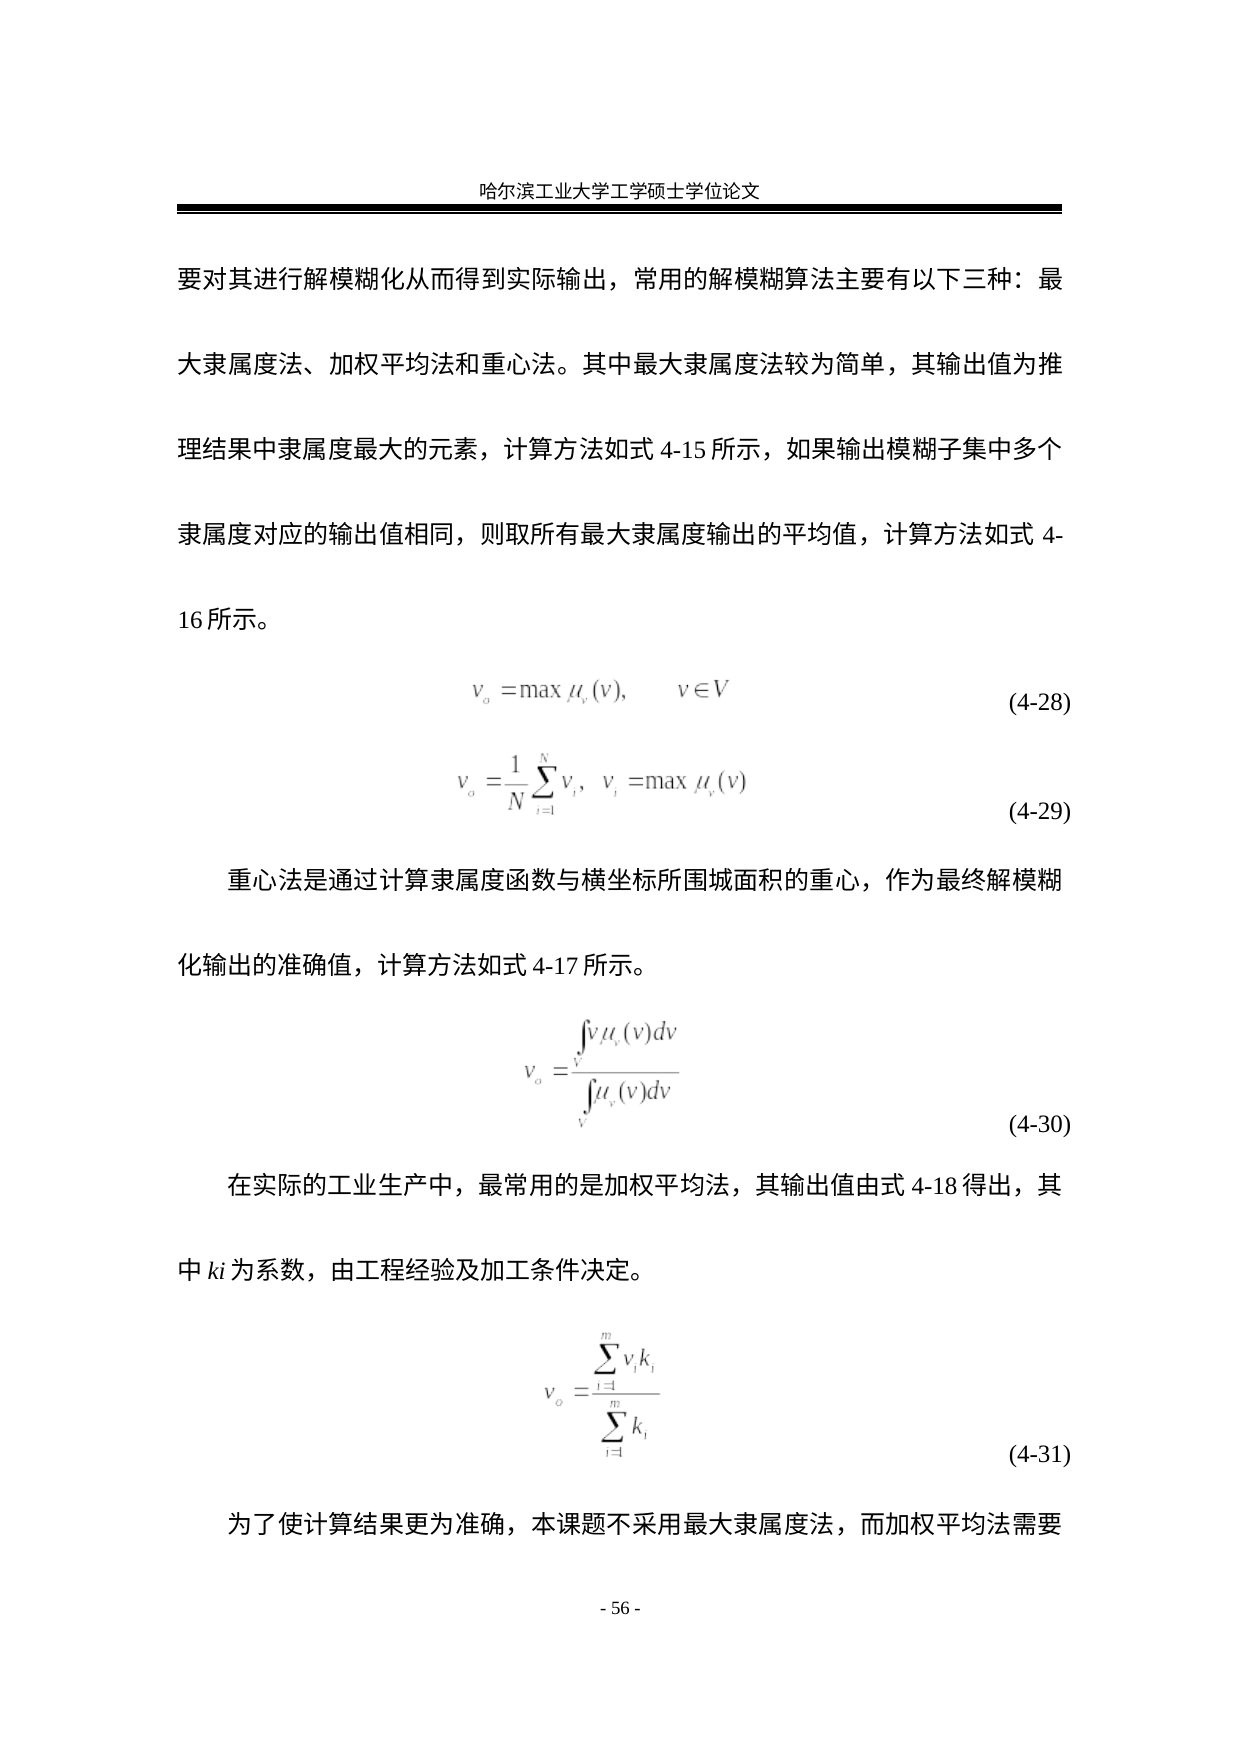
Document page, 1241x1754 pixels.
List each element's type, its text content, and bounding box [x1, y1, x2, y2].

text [177, 1488, 1063, 1556]
text 在实际的工业生产中，最常用的是加权平均法，其输出值由式4-18得出，其中ki为系数，由工程经验及加工条件决定。 [177, 1149, 1063, 1302]
text 重心法是通过计算隶属度函数与横坐标所围城面积的重心，作为最终解模糊化输出的准确值，计算方法如式4-17所示。 [177, 844, 1063, 997]
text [177, 244, 1063, 651]
